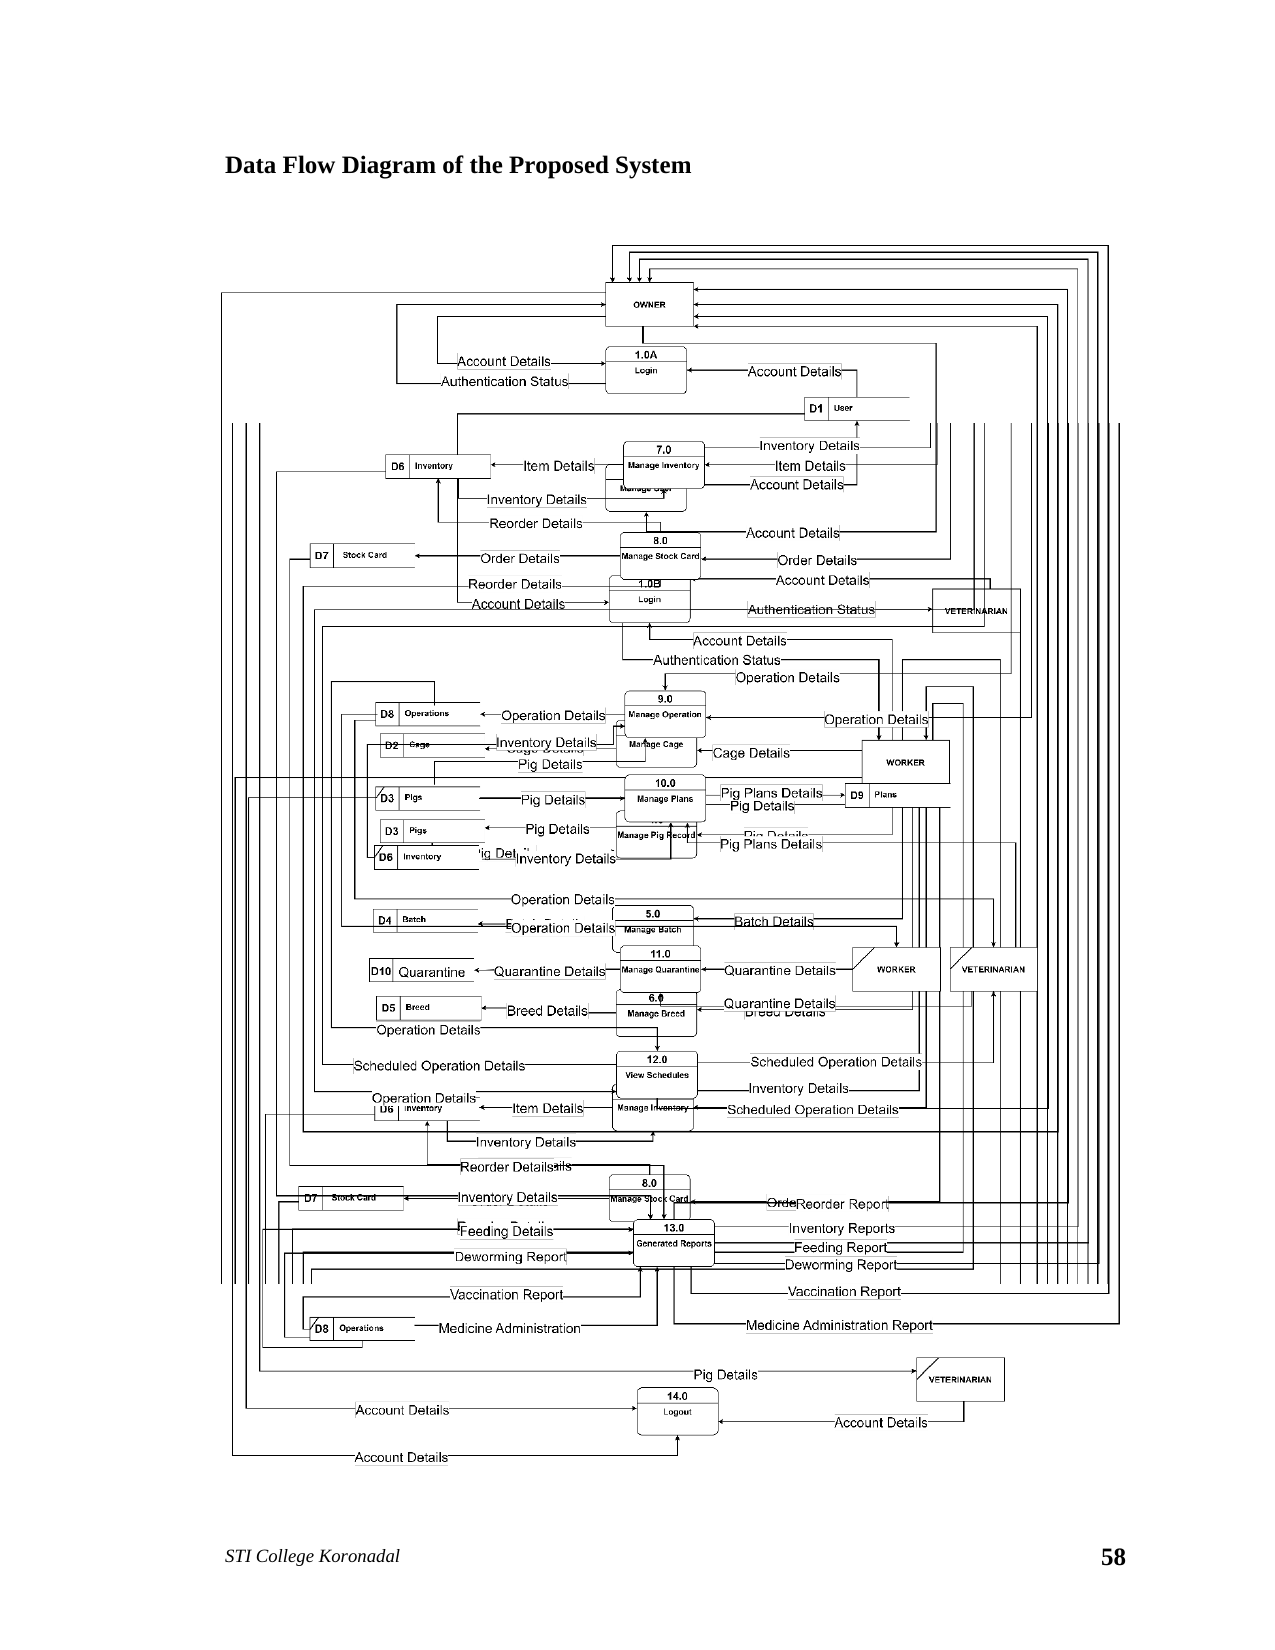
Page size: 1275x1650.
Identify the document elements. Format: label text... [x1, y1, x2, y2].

subtitle Data Flow Diagram of the Proposed System [225, 150, 1125, 179]
picture [215, 239, 1125, 1468]
